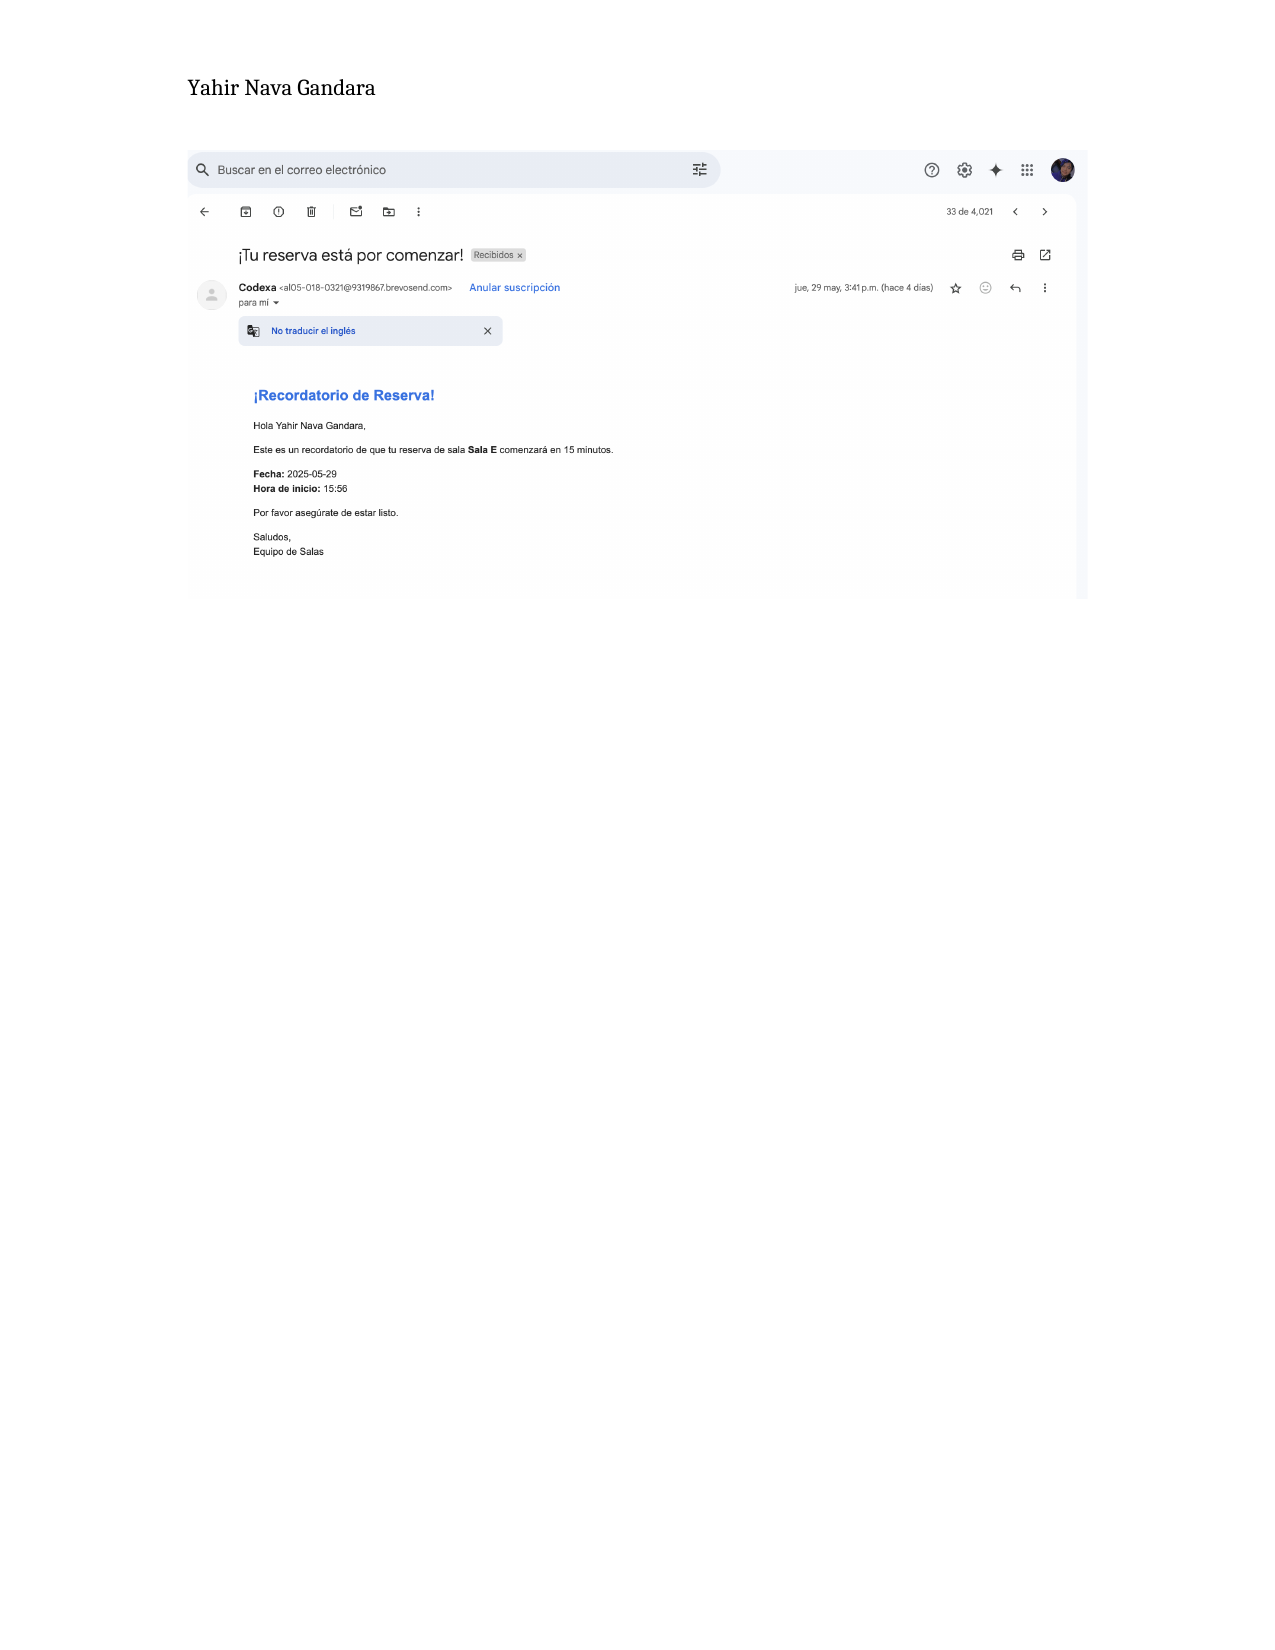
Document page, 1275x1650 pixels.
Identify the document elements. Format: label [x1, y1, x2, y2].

picture [187, 150, 1088, 599]
